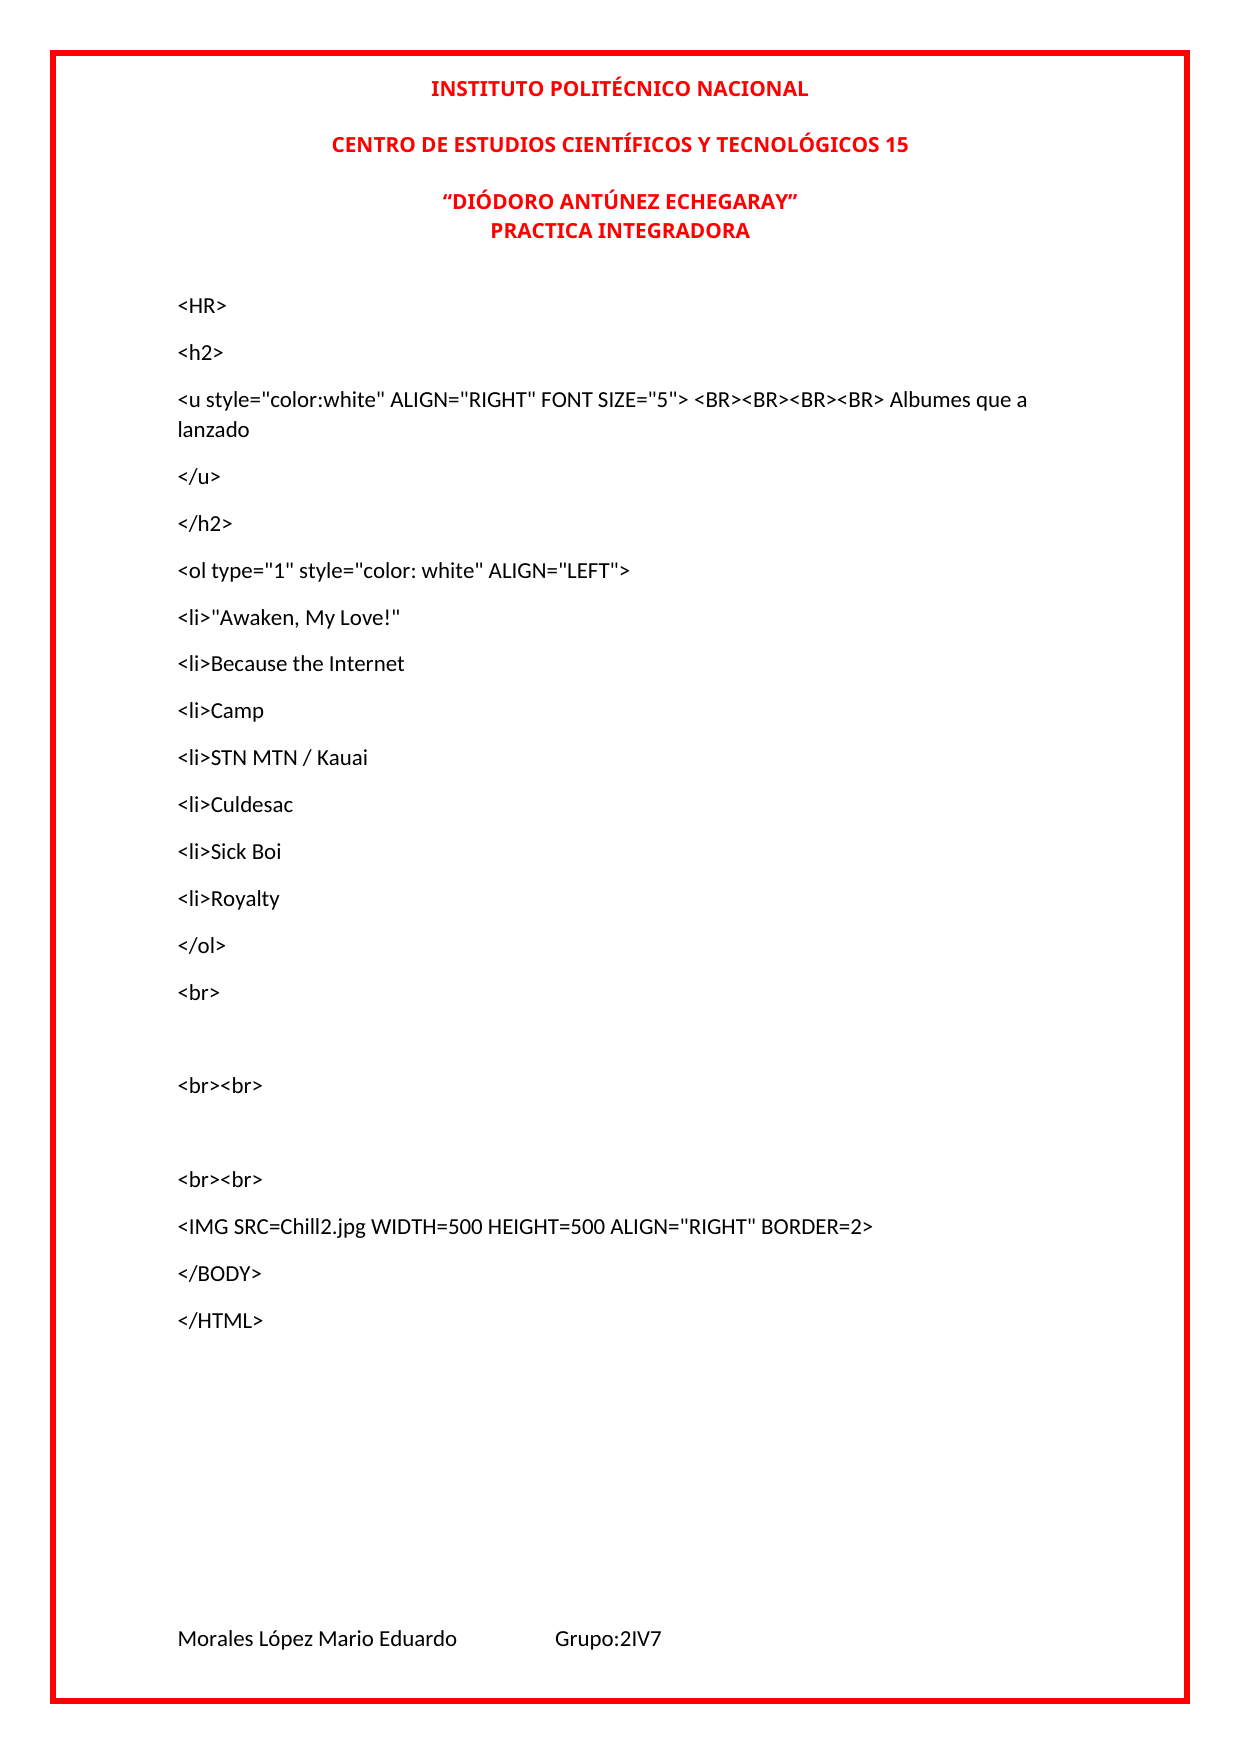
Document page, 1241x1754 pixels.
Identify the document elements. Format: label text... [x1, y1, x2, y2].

text <IMG SRC=Chill2.jpg WIDTH=500 HEIGHT=500 ALIGN="RIGHT" BORDER=2> [177, 1212, 1063, 1240]
text <br> [177, 978, 1063, 1006]
text </HTML> [177, 1306, 1063, 1334]
text <li>Because the Internet [177, 649, 1063, 678]
text <br><br> [177, 1071, 1063, 1099]
text <br><br> [177, 1165, 1063, 1193]
text <u style="color:white" ALIGN="RIGHT" FONT SIZE="5"> <BR><BR><BR><BR> Albumes que a lanzado [177, 385, 1063, 443]
text <li>Camp [177, 696, 1063, 724]
text </u> [177, 462, 1063, 490]
text <li>Sick Boi [177, 837, 1063, 865]
text </ol> [177, 931, 1063, 959]
text <ol type="1" style="color: white" ALIGN="LEFT"> [177, 556, 1063, 584]
text <h2> [177, 338, 1063, 366]
text <li>"Awaken, My Love!" [177, 603, 1063, 631]
text <HR> [177, 291, 1063, 319]
text </BODY> [177, 1259, 1063, 1287]
text <li>Culdesac [177, 790, 1063, 818]
text <li>STN MTN / Kauai [177, 743, 1063, 771]
text <li>Royalty [177, 884, 1063, 912]
text </h2> [177, 509, 1063, 537]
